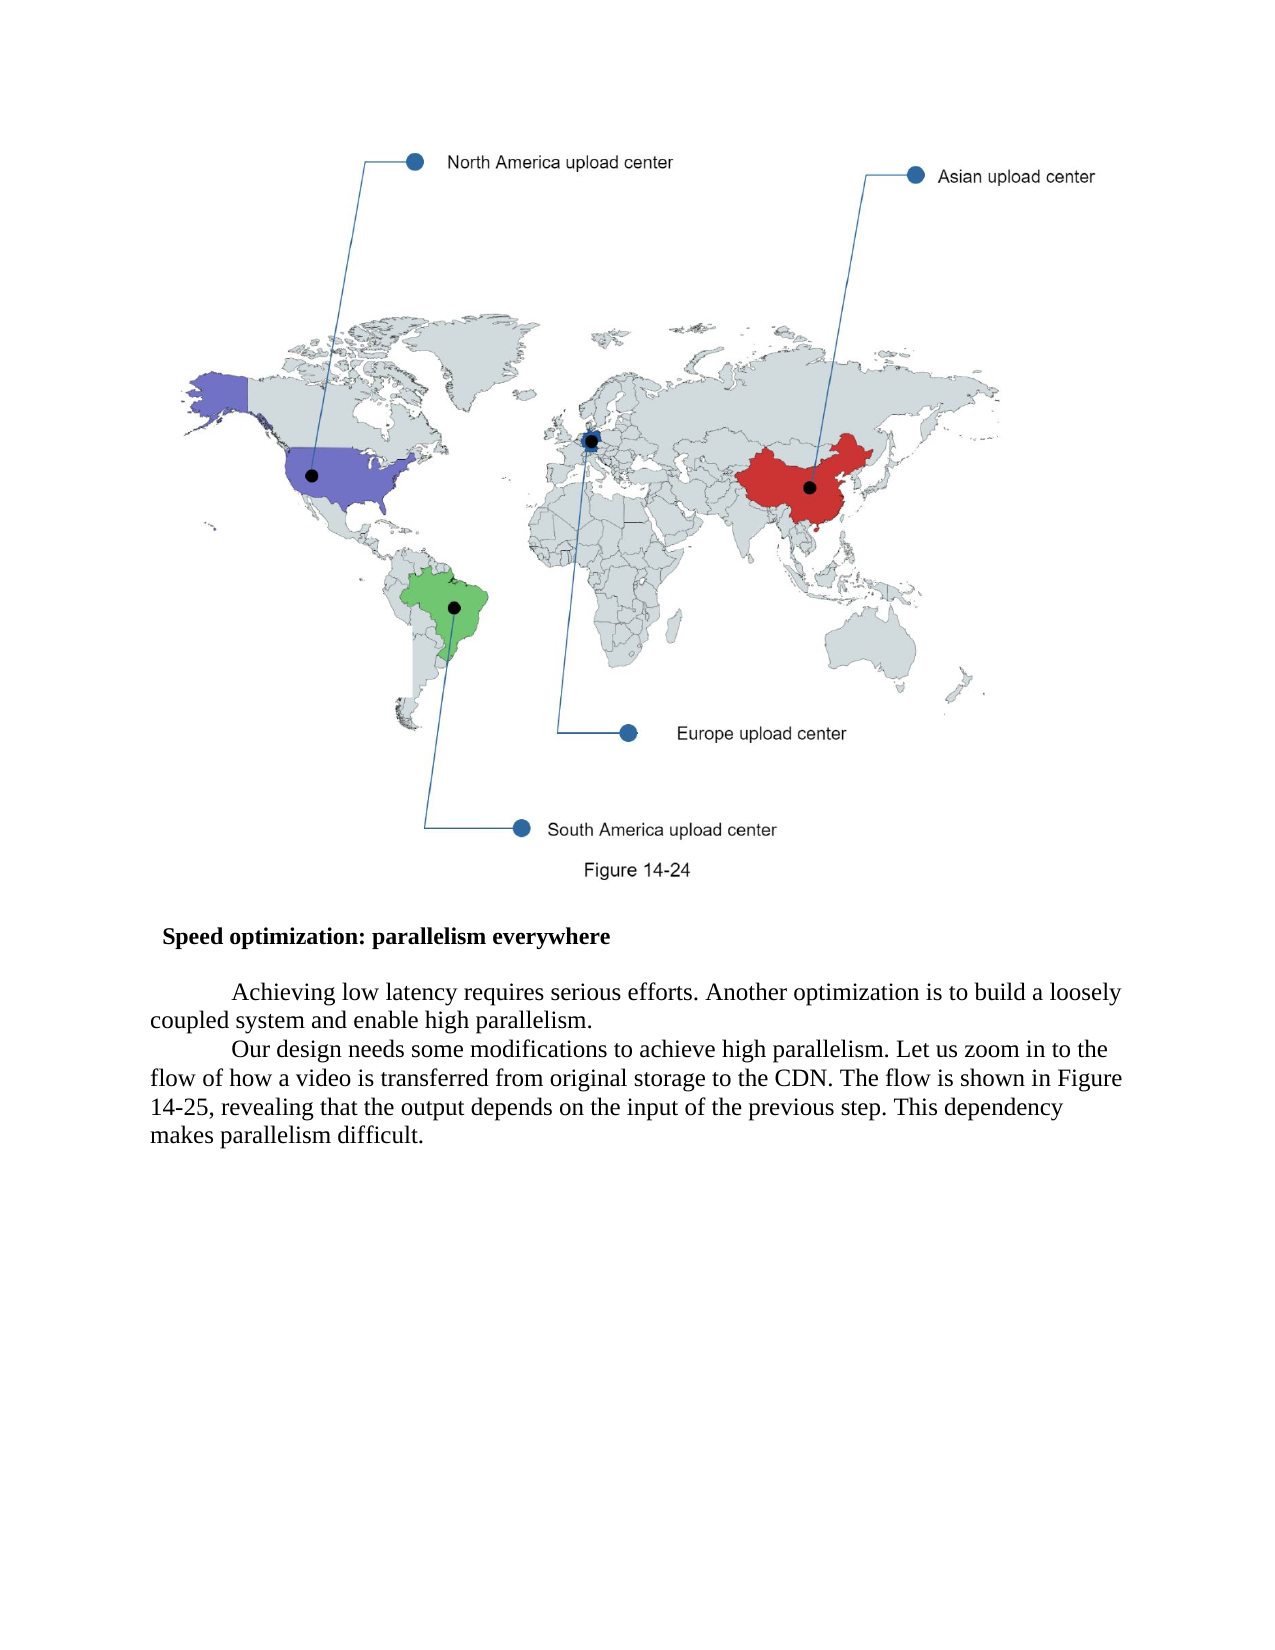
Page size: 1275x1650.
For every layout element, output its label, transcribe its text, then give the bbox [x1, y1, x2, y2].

text Our design needs some modifications to achieve high parallelism. Let us zoom in to the flow of how a video is transferred from original storage to the CDN. The flow is shown in Figure 14-25, revealing that the output depends on the input of the previous step. This dependency makes parallelism difficult. [150, 1034, 1125, 1149]
text Achieving low latency requires serious efforts. Another optimization is to build a loosely coupled system and enable high parallelism. [150, 977, 1125, 1034]
picture [151, 150, 1124, 888]
subtitle Speed optimization: parallelism everywhere [150, 922, 1125, 949]
